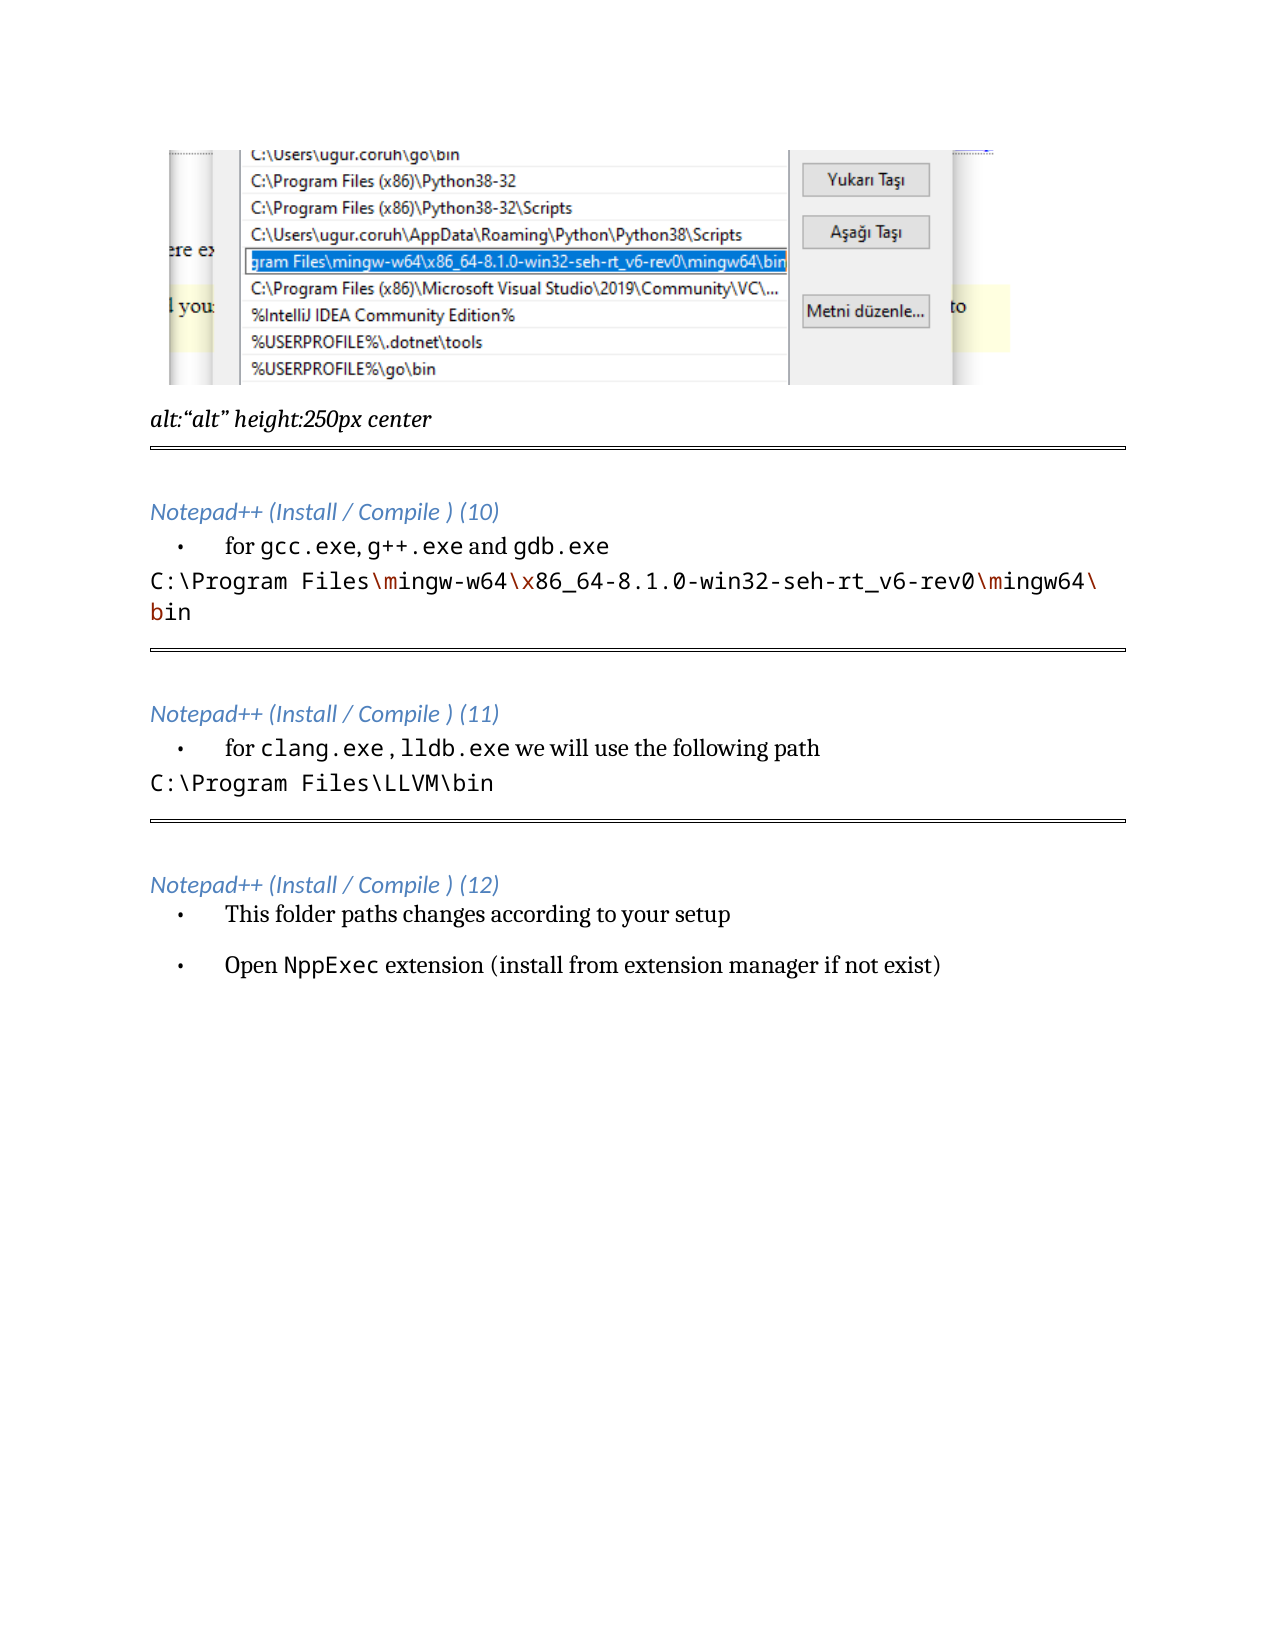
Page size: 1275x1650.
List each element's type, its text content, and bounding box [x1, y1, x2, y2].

subtitle Notepad++ (Install / Compile ) (11) [150, 698, 1125, 728]
list This folder paths changes according to your setup [175, 899, 1125, 928]
picture [168, 150, 1044, 385]
subtitle Notepad++ (Install / Compile ) (12) [150, 869, 1125, 899]
text alt:“alt” height:250px center [150, 405, 1125, 434]
list Open NppExec extension (install from extension manager if not exist) [175, 949, 1125, 980]
text C:\Program Files\LLVM\bin [150, 767, 1125, 798]
subtitle Notepad++ (Install / Compile ) (10) [150, 496, 1125, 526]
list for gcc.exe, g++.exe and gdb.exe [175, 530, 1125, 561]
list for clang.exe , lldb.exe we will use the following path [175, 732, 1125, 763]
text C:\Program Files\mingw-w64\x86_64-8.1.0-win32-seh-rt_v6-rev0\mingw64\bin [150, 565, 1125, 628]
